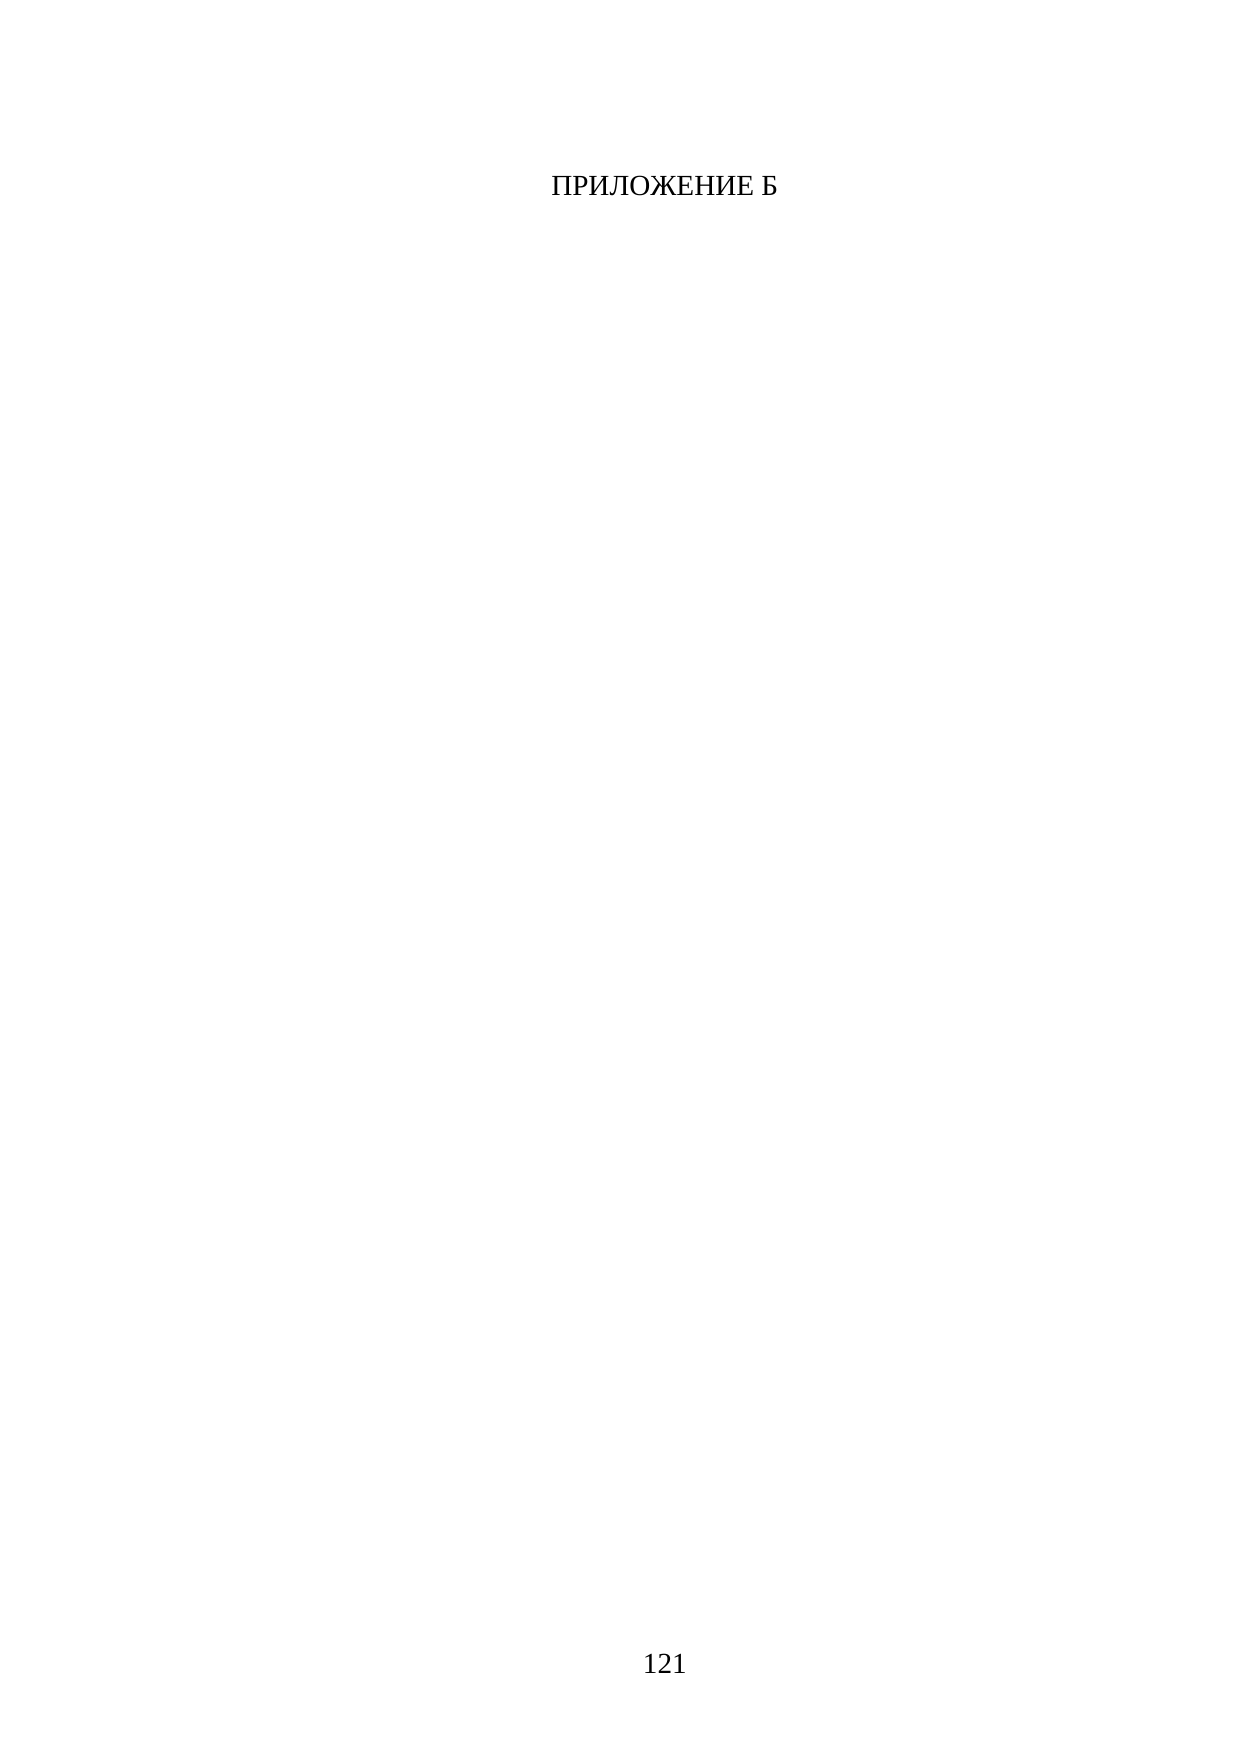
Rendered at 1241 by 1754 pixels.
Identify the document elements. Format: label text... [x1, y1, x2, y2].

subtitle ПРИЛОЖЕНИЕ Б [177, 168, 1152, 202]
